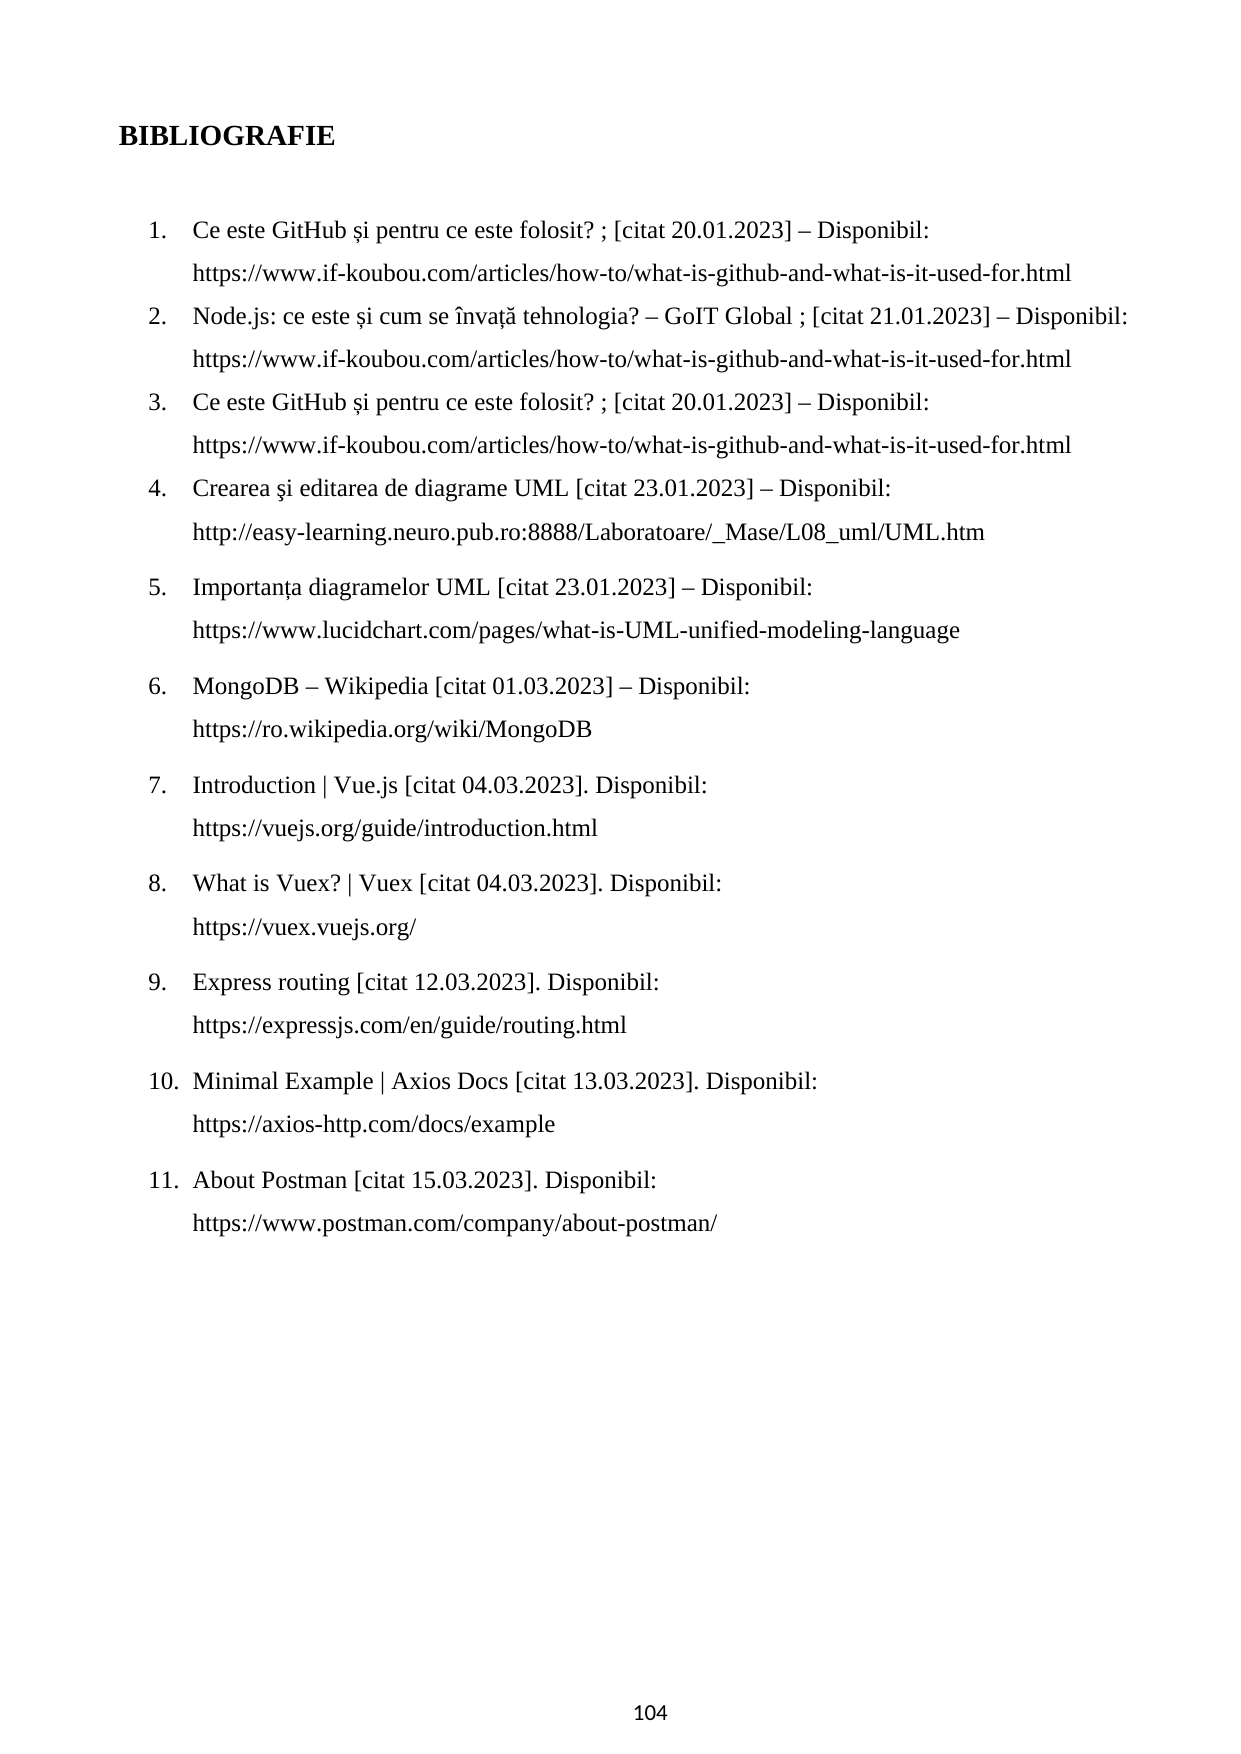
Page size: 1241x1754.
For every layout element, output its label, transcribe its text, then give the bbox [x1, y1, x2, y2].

list What is Vuex? | Vuex [citat 04.03.2023]. Disponibil: https://vuex.vuejs.org/ [148, 868, 1182, 940]
list Ce este GitHub și pentru ce este folosit? ; [citat 20.01.2023] – Disponibil: https://www.if-koubou.com/articles/how-to/what-is-github-and-what-is-it-used-for.html [148, 387, 1182, 459]
subtitle BIBLIOGRAFIE [118, 118, 1182, 152]
list MongoDB – Wikipedia [citat 01.03.2023] – Disponibil: https://ro.wikipedia.org/wiki/MongoDB [148, 671, 1182, 743]
list About Postman [citat 15.03.2023]. Disponibil: https://www.postman.com/company/about-postman/ [148, 1165, 1182, 1237]
list Minimal Example | Axios Docs [citat 13.03.2023]. Disponibil: https://axios-http.com/docs/example [148, 1066, 1182, 1138]
list Ce este GitHub și pentru ce este folosit? ; [citat 20.01.2023] – Disponibil: https://www.if-koubou.com/articles/how-to/what-is-github-and-what-is-it-used-for.html [148, 215, 1182, 287]
list Importanța diagramelor UML [citat 23.01.2023] – Disponibil: https://www.lucidchart.com/pages/what-is-UML-unified-modeling-language [148, 572, 1182, 644]
list Node.js: ce este și cum se învață tehnologia? – GoIT Global ; [citat 21.01.2023] – Disponibil: https://www.if-koubou.com/articles/how-to/what-is-github-and-what-is-it-used-for.html [148, 301, 1182, 373]
list Crearea şi editarea de diagrame UML [citat 23.01.2023] – Disponibil: http://easy-learning.neuro.pub.ro:8888/Laboratoare/_Mase/L08_uml/UML.htm [148, 473, 1182, 545]
list Introduction | Vue.js [citat 04.03.2023]. Disponibil: https://vuejs.org/guide/introduction.html [148, 770, 1182, 842]
list Express routing [citat 12.03.2023]. Disponibil: https://expressjs.com/en/guide/routing.html [148, 967, 1182, 1039]
